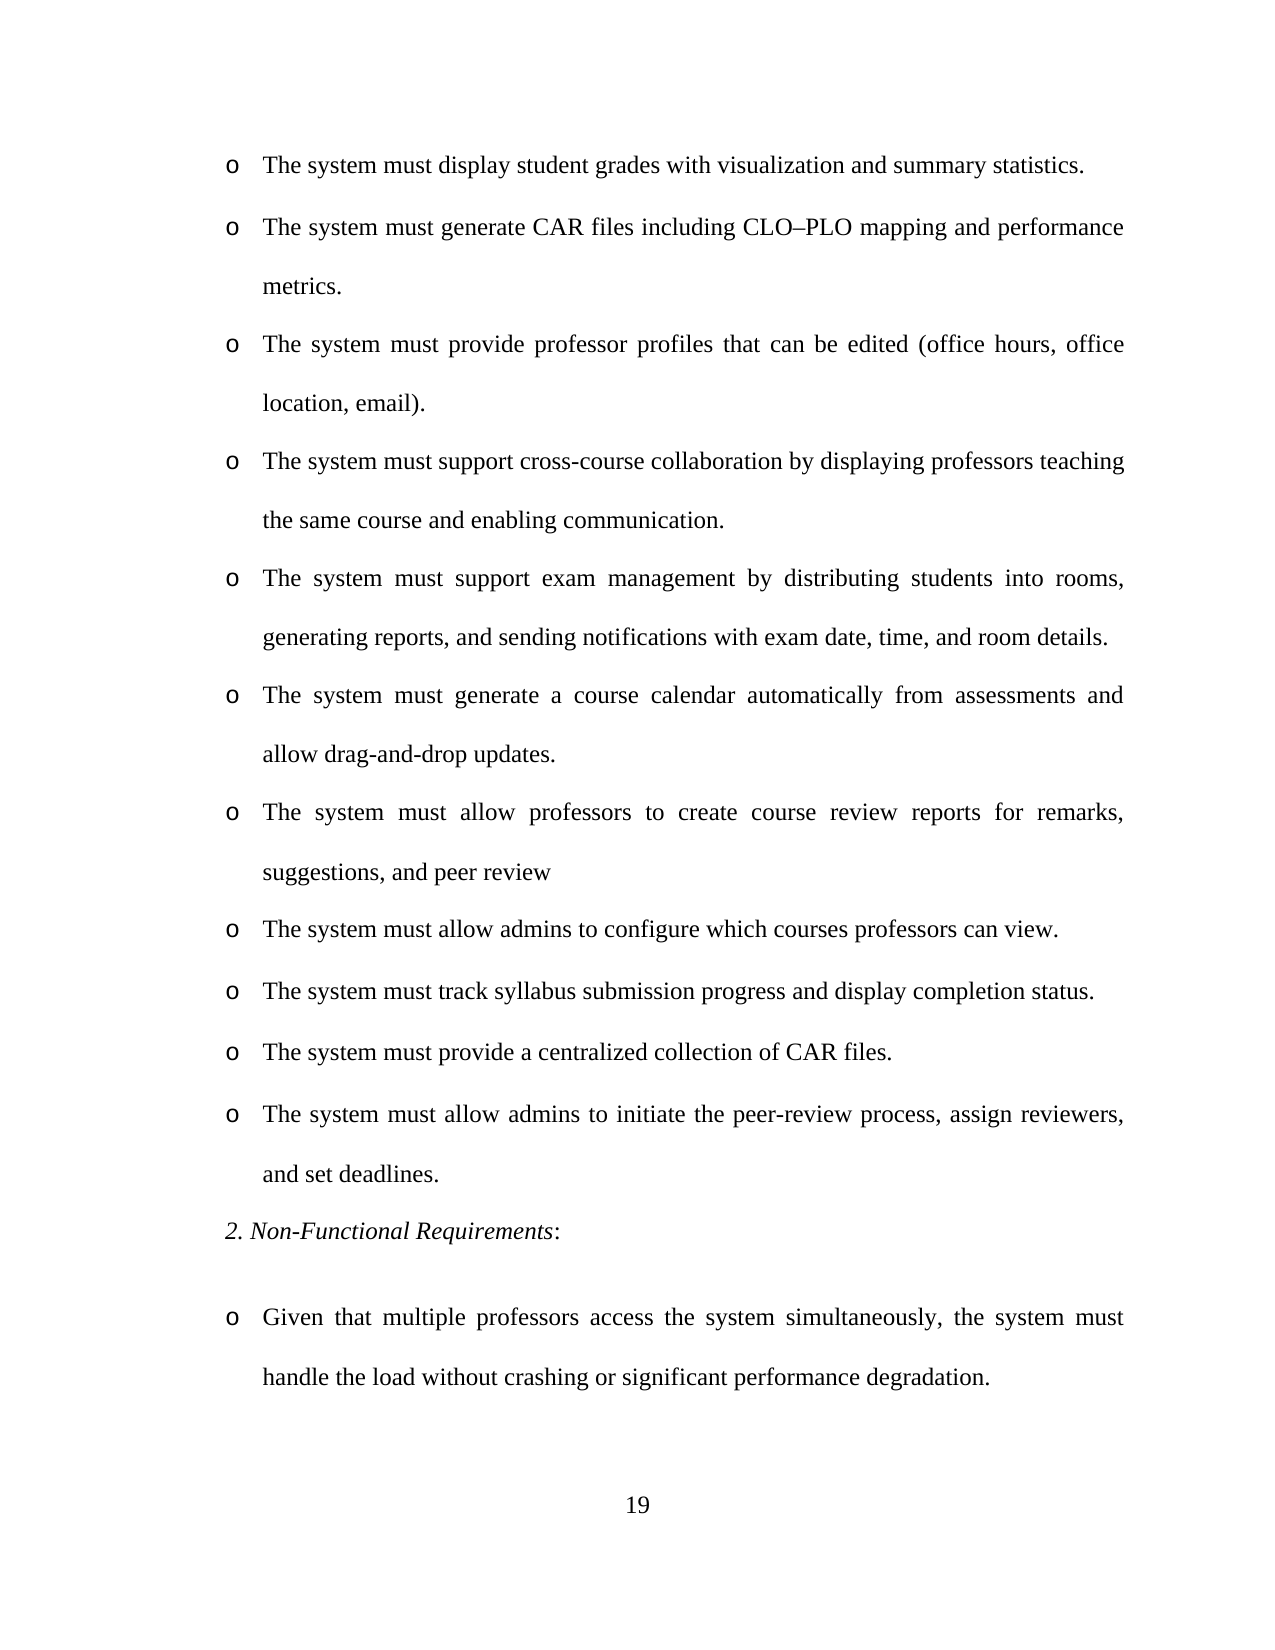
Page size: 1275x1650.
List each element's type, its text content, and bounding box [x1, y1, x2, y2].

list The system must display student grades with visualization and summary statistics. [225, 150, 1125, 181]
list The system must generate a course calendar automatically from assessments and allow drag-and-drop updates. [225, 680, 1125, 768]
list The system must track syllabus submission progress and display completion status. [225, 976, 1125, 1007]
list The system must allow professors to create course review reports for remarks, suggestions, and peer review [225, 797, 1125, 885]
list The system must support cross-course collaboration by displaying professors teaching the same course and enabling communication. [225, 446, 1125, 534]
list The system must provide a centralized collection of CAR files. [225, 1037, 1125, 1068]
list The system must support exam management by distributing students into rooms, generating reports, and sending notifications with exam date, time, and room details. [225, 563, 1125, 651]
subtitle 2. Non-Functional Requirements: [150, 1216, 1125, 1245]
list The system must allow admins to initiate the peer-review process, assign reviewers, and set deadlines. [225, 1099, 1125, 1187]
list The system must generate CAR files including CLO–PLO mapping and performance metrics. [225, 212, 1125, 300]
list The system must allow admins to configure which courses professors can view. [225, 914, 1125, 945]
list The system must provide professor profiles that can be edited (office hours, office location, email). [225, 329, 1125, 417]
list Given that multiple professors access the system simultaneously, the system must handle the load without crashing or significant performance degradation. [225, 1302, 1125, 1391]
